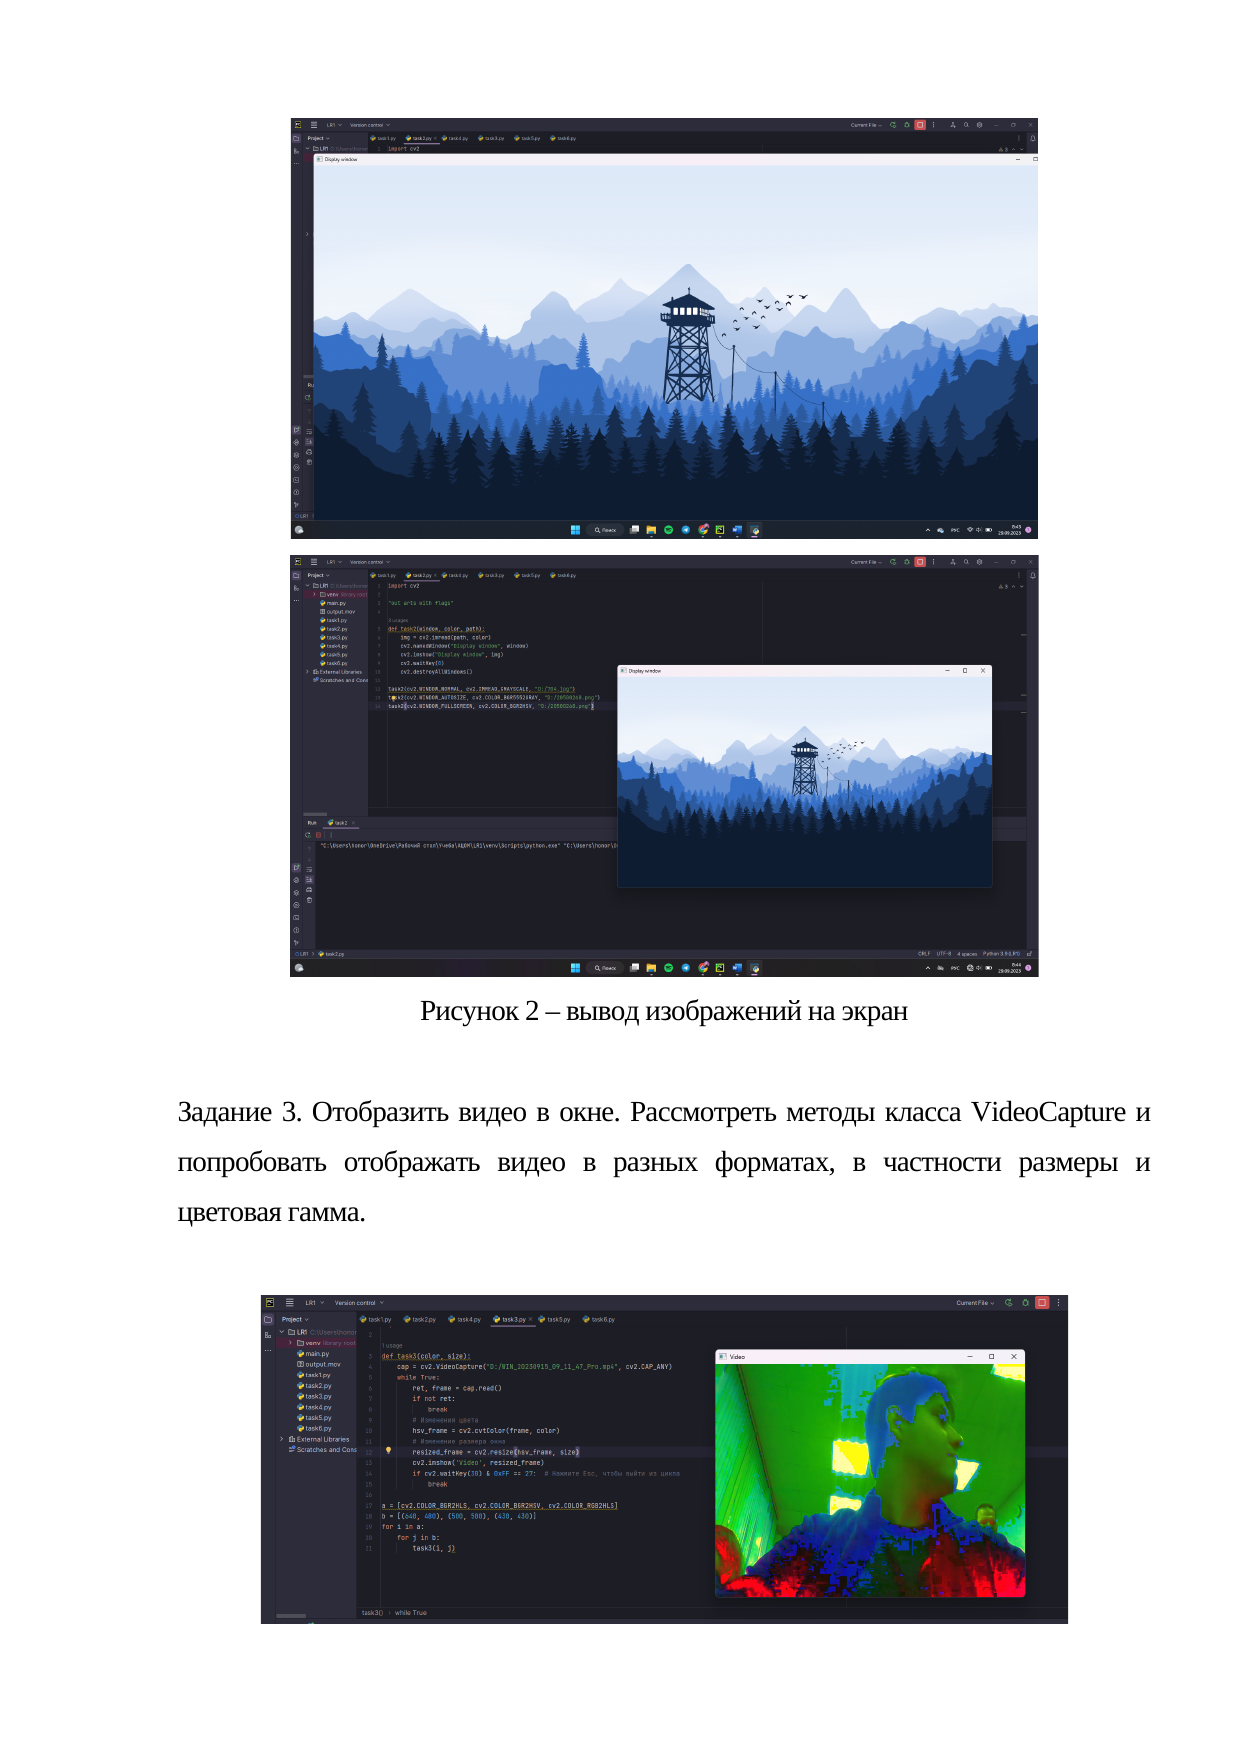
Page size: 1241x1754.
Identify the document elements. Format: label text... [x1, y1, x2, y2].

picture [290, 118, 1038, 539]
picture [260, 1295, 1069, 1624]
text Рисунок 2 – вывод изображений на экран [177, 993, 1152, 1027]
picture [290, 555, 1039, 977]
text Задание 3. Отобразить видео в окне. Рассмотреть методы класса VideoCapture и попробовать отображать видео в разных форматах, в частности размеры и цветовая гамма. [177, 1094, 1152, 1228]
